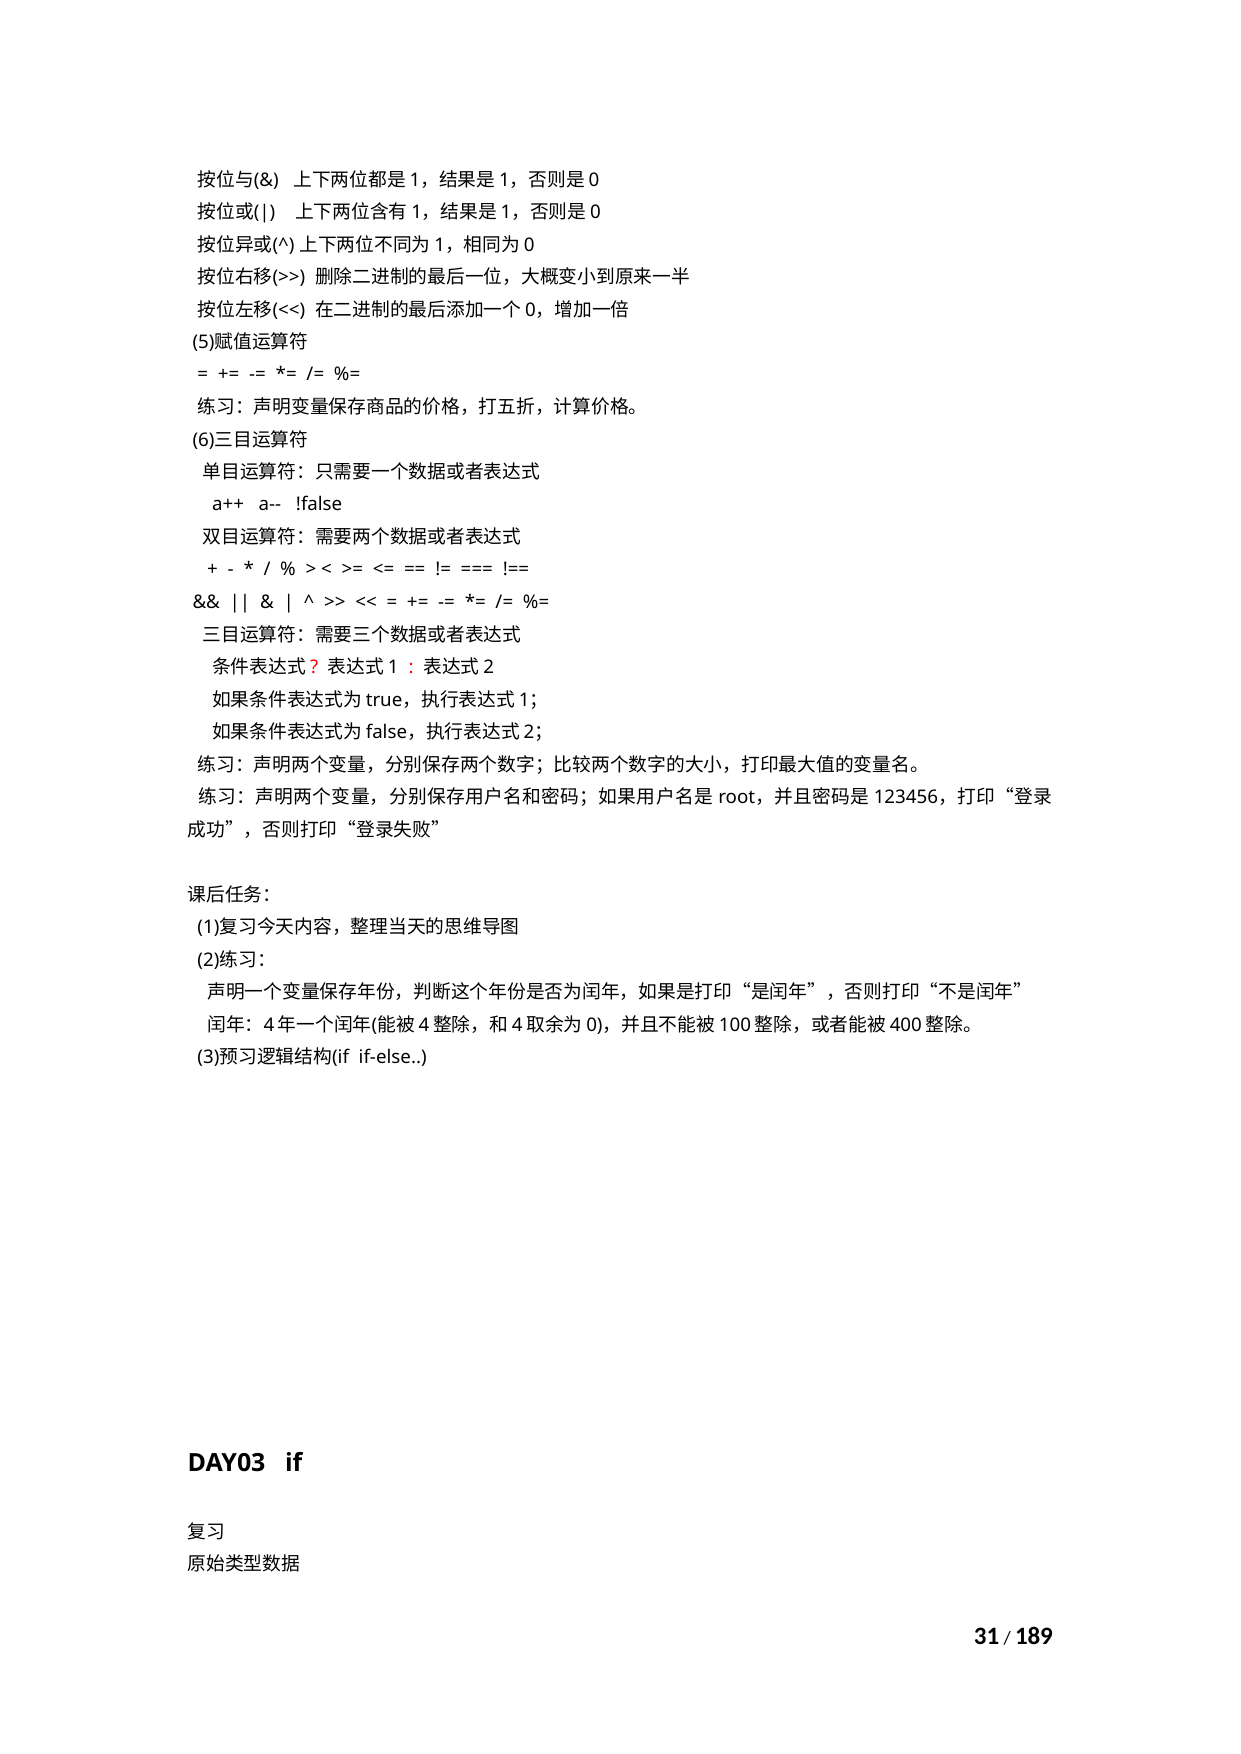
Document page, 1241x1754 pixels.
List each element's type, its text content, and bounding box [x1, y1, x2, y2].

text 原始类型数据 [187, 1546, 1053, 1579]
text 按位左移(<<) 在二进制的最后添加一个0，增加一倍 [187, 292, 1053, 324]
text + - * / % > < >= <= == != === !== [187, 552, 1053, 584]
text 闰年：4年一个闰年(能被4整除，和4取余为0)，并且不能被100整除，或者能被400整除。 [187, 1007, 1053, 1039]
text 按位与(&) 上下两位都是1，结果是1，否则是0 [187, 162, 1053, 194]
text 复习 [187, 1514, 1053, 1546]
text 练习：声明两个变量，分别保存用户名和密码；如果用户名是root，并且密码是123456，打印“登录成功”，否则打印“登录失败” [187, 779, 1053, 844]
text 按位异或(^) 上下两位不同为1，相同为0 [187, 227, 1053, 259]
text 条件表达式 ? 表达式1 : 表达式2 [187, 649, 1053, 682]
text 三目运算符：需要三个数据或者表达式 [187, 617, 1053, 649]
text && || & | ^ >> << = += -= *= /= %= [187, 584, 1053, 617]
text 如果条件表达式为false，执行表达式2； [187, 714, 1053, 747]
text 声明一个变量保存年份，判断这个年份是否为闰年，如果是打印“是闰年”，否则打印“不是闰年” [187, 974, 1053, 1007]
text (1)复习今天内容，整理当天的思维导图 [187, 909, 1053, 942]
text 双目运算符：需要两个数据或者表达式 [187, 519, 1053, 552]
subtitle DAY03 if [187, 1429, 1053, 1494]
text (2)练习： [187, 942, 1053, 974]
text 按位或(|) 上下两位含有1，结果是1，否则是0 [187, 194, 1053, 227]
text (5)赋值运算符 [187, 324, 1053, 357]
text 按位右移(>>) 删除二进制的最后一位，大概变小到原来一半 [187, 259, 1053, 292]
text = += -= *= /= %= [187, 357, 1053, 389]
text 练习：声明变量保存商品的价格，打五折，计算价格。 [187, 389, 1053, 422]
text 单目运算符：只需要一个数据或者表达式 [187, 454, 1053, 487]
text (3)预习逻辑结构(if if-else..) [187, 1039, 1053, 1072]
text a++ a-- !false [187, 487, 1053, 519]
text 课后任务： [187, 877, 1053, 909]
text 如果条件表达式为true，执行表达式1； [187, 682, 1053, 714]
text 练习：声明两个变量，分别保存两个数字；比较两个数字的大小，打印最大值的变量名。 [187, 747, 1053, 779]
text (6)三目运算符 [187, 422, 1053, 454]
